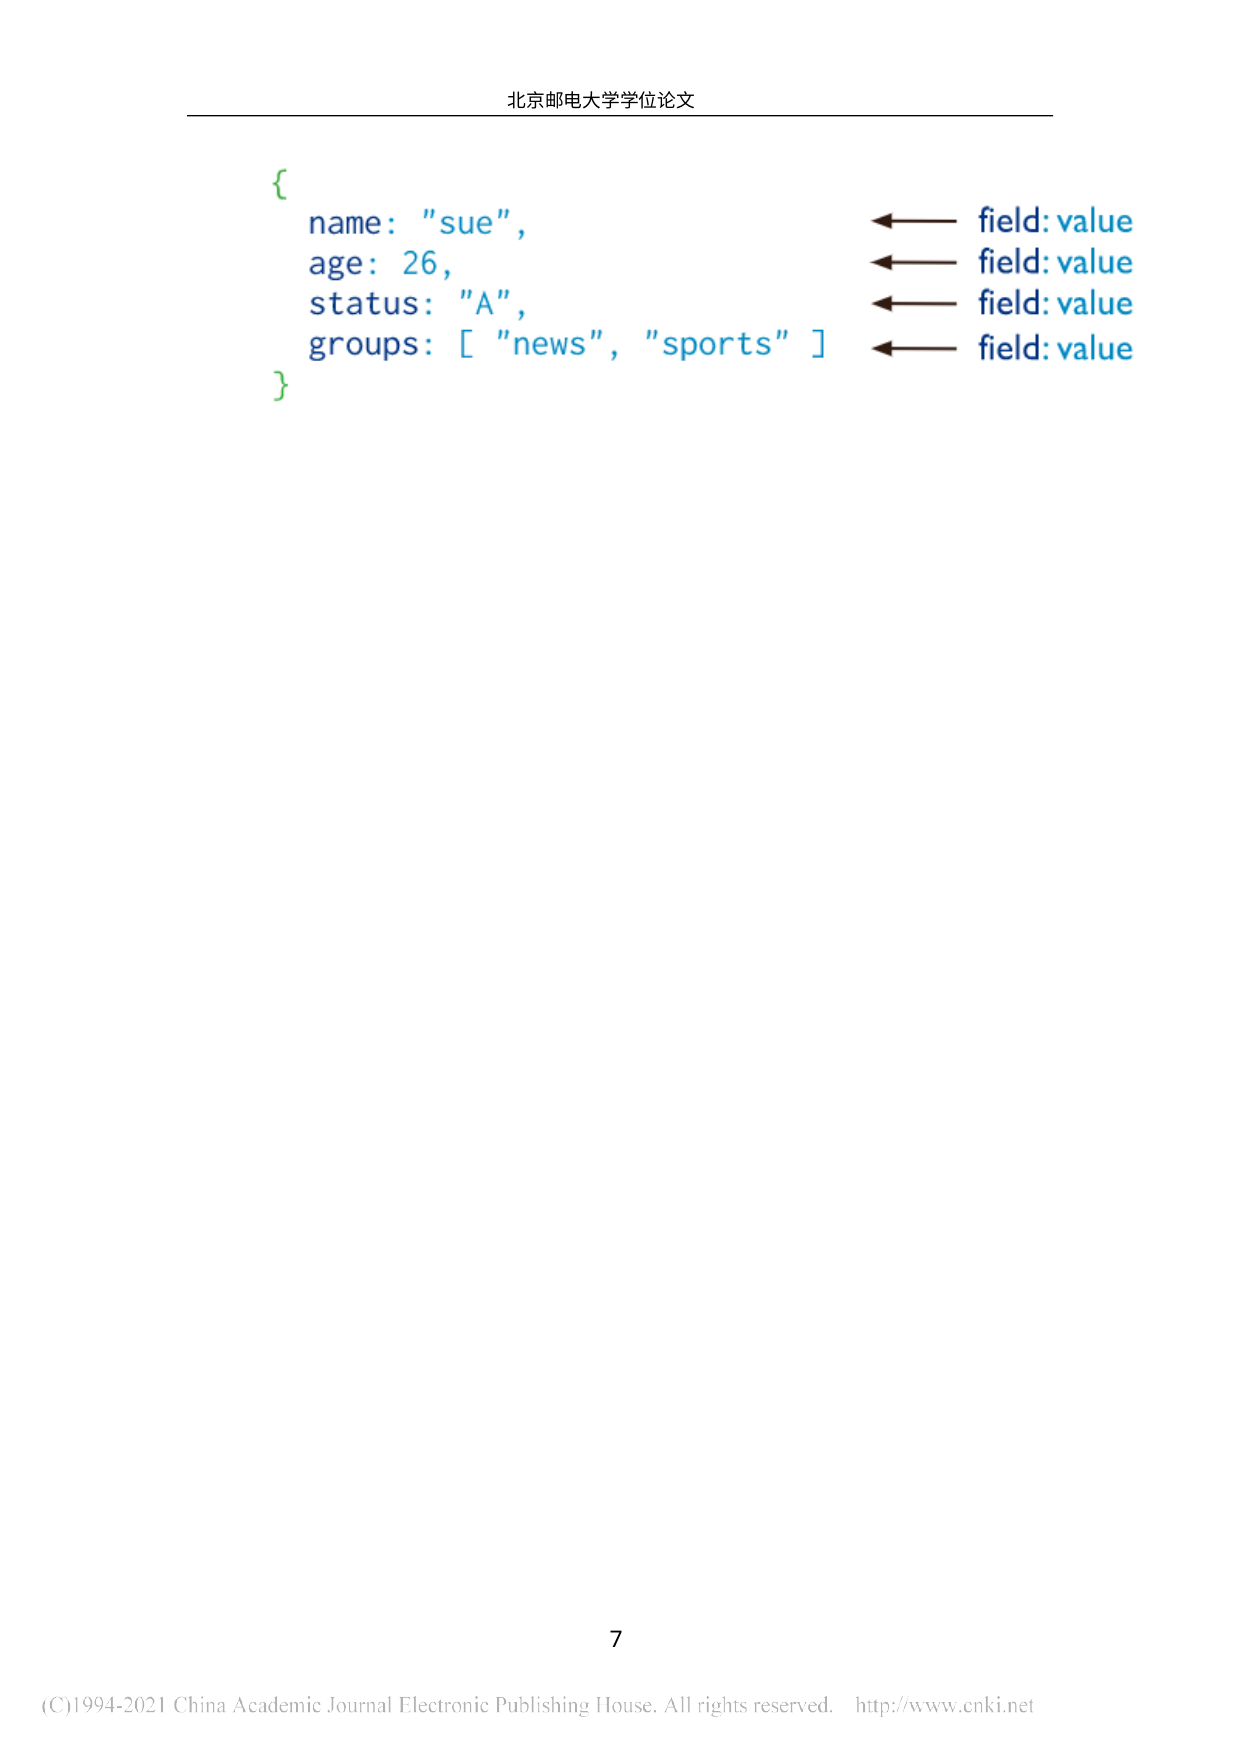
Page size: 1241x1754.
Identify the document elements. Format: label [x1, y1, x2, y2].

picture [42, 1696, 832, 1717]
picture [855, 1696, 1034, 1717]
picture [237, 141, 1172, 423]
